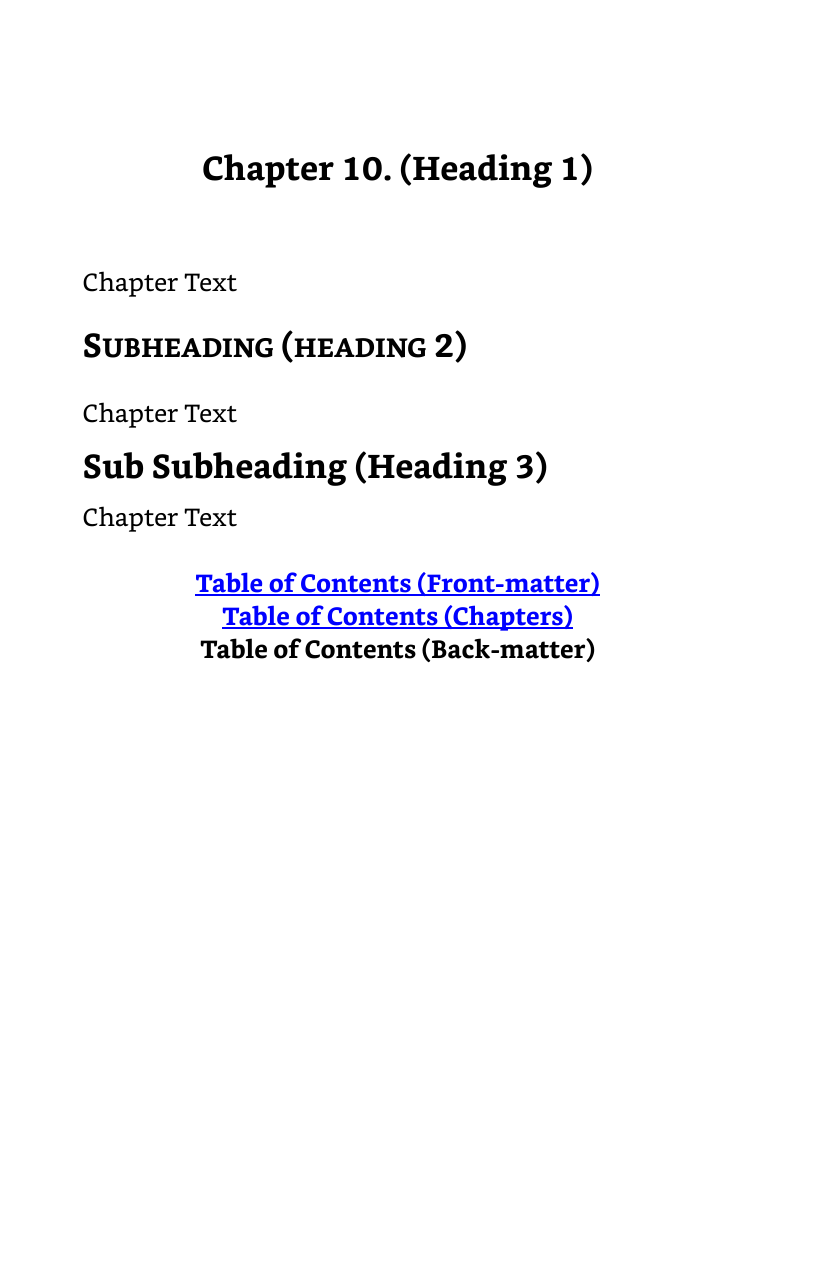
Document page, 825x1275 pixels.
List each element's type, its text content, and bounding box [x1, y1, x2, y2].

text Table of Contents (Front-matter) [82, 566, 712, 599]
text Chapter Text [82, 396, 712, 429]
subtitle Chapter 10. (Heading 1) [82, 146, 712, 189]
subtitle Subheading (heading 2) [82, 322, 712, 366]
text Table of Contents (Chapters) [82, 599, 712, 632]
subtitle Sub Subheading (Heading 3) [82, 444, 712, 488]
text Chapter Text [82, 264, 712, 297]
text Table of Contents (Back-matter) [82, 632, 712, 665]
text Chapter Text [82, 500, 712, 533]
